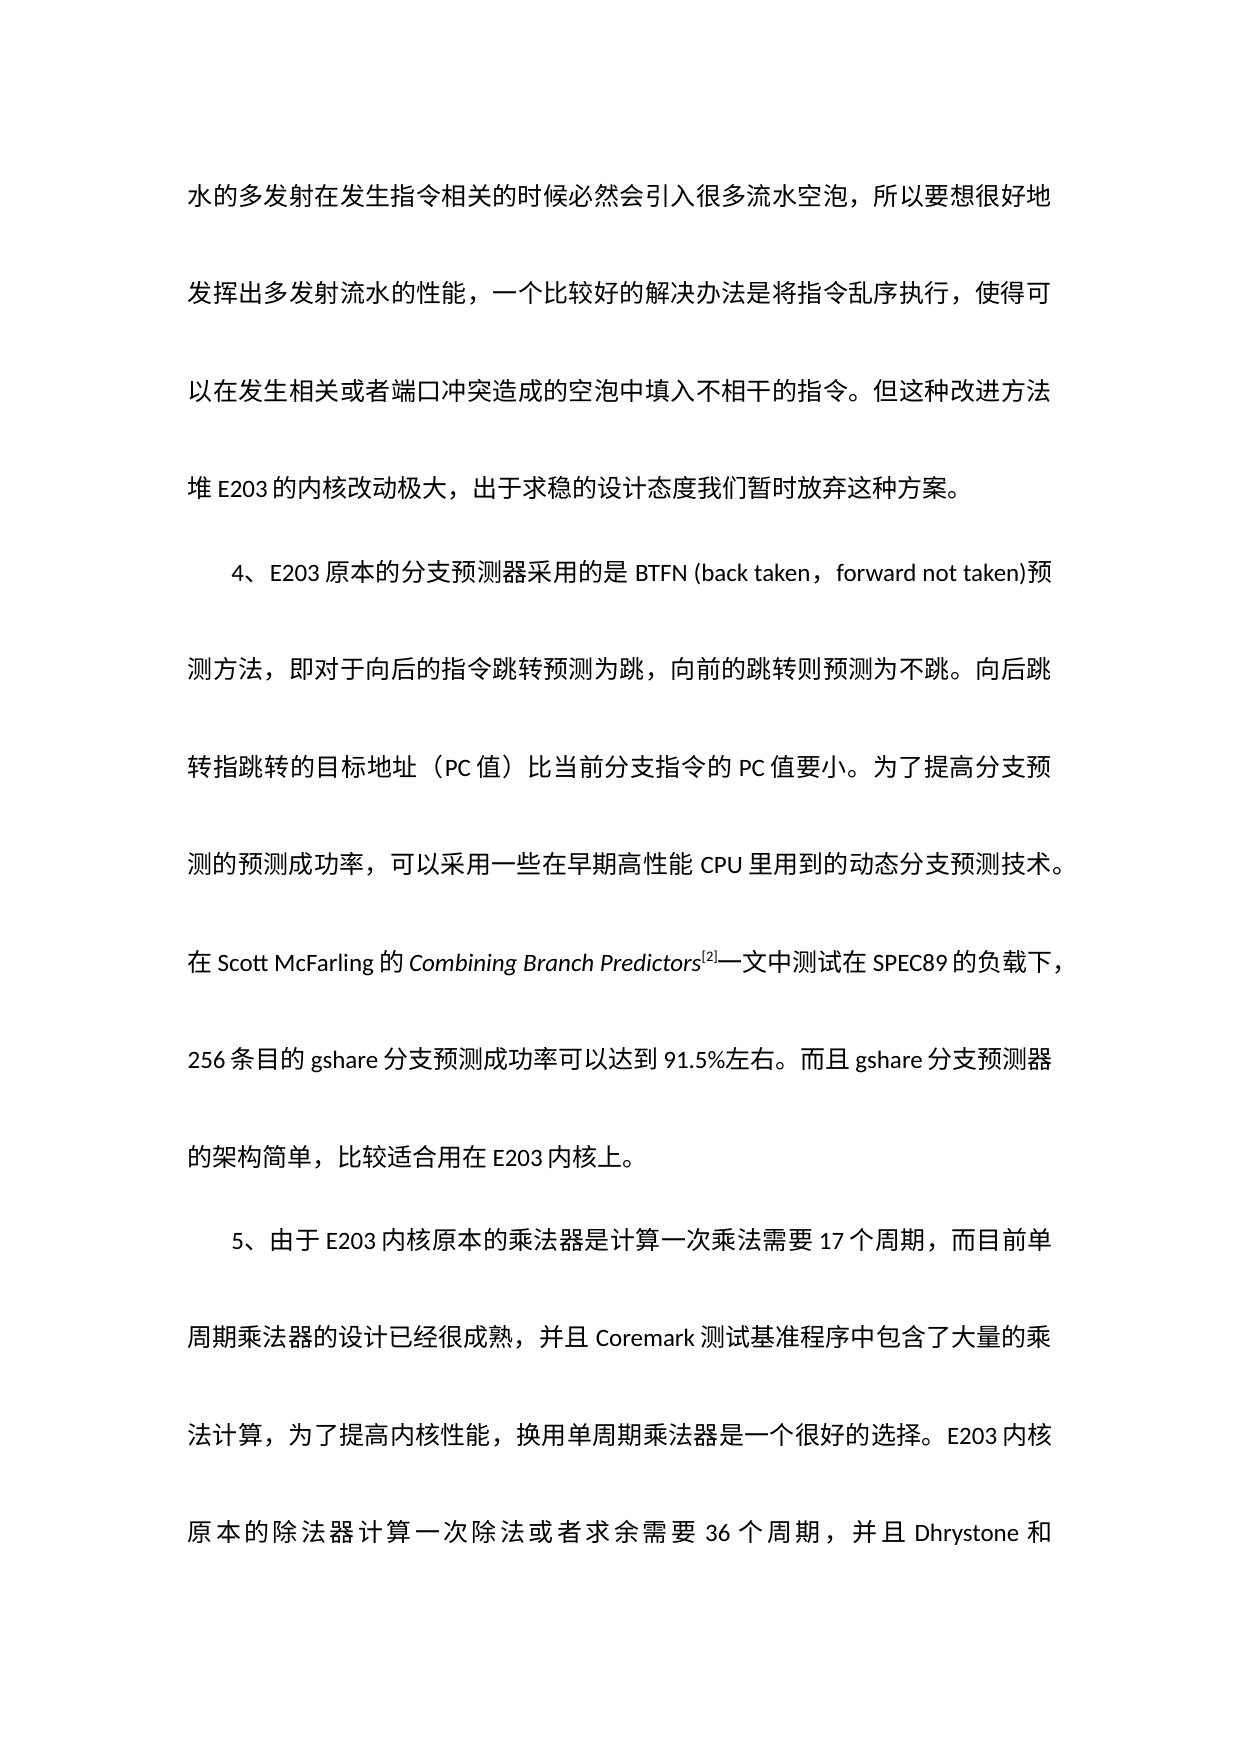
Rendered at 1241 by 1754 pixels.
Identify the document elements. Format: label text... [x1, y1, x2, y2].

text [187, 1206, 1053, 1563]
text 4、E203原本的分支预测器采用的是BTFN (back taken，forward not taken)预测方法，即对于向后的指令跳转预测为跳，向前的跳转则预测为不跳。向后跳转指跳转的目标地址（PC值）比当前分支指令的PC值要小。为了提高分支预测的预测成功率，可以采用一些在早期高性能CPU里用到的动态分支预测技术。在Scott McFarling的Combining Branch Predictors[2]一文中测试在SPEC89的负载下，256条目的gshare分支预测成功率可以达到91.5%左右。而且gshare分支预测器的架构简单，比较适合用在E203内核上。 [187, 538, 1053, 1188]
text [187, 162, 1053, 519]
